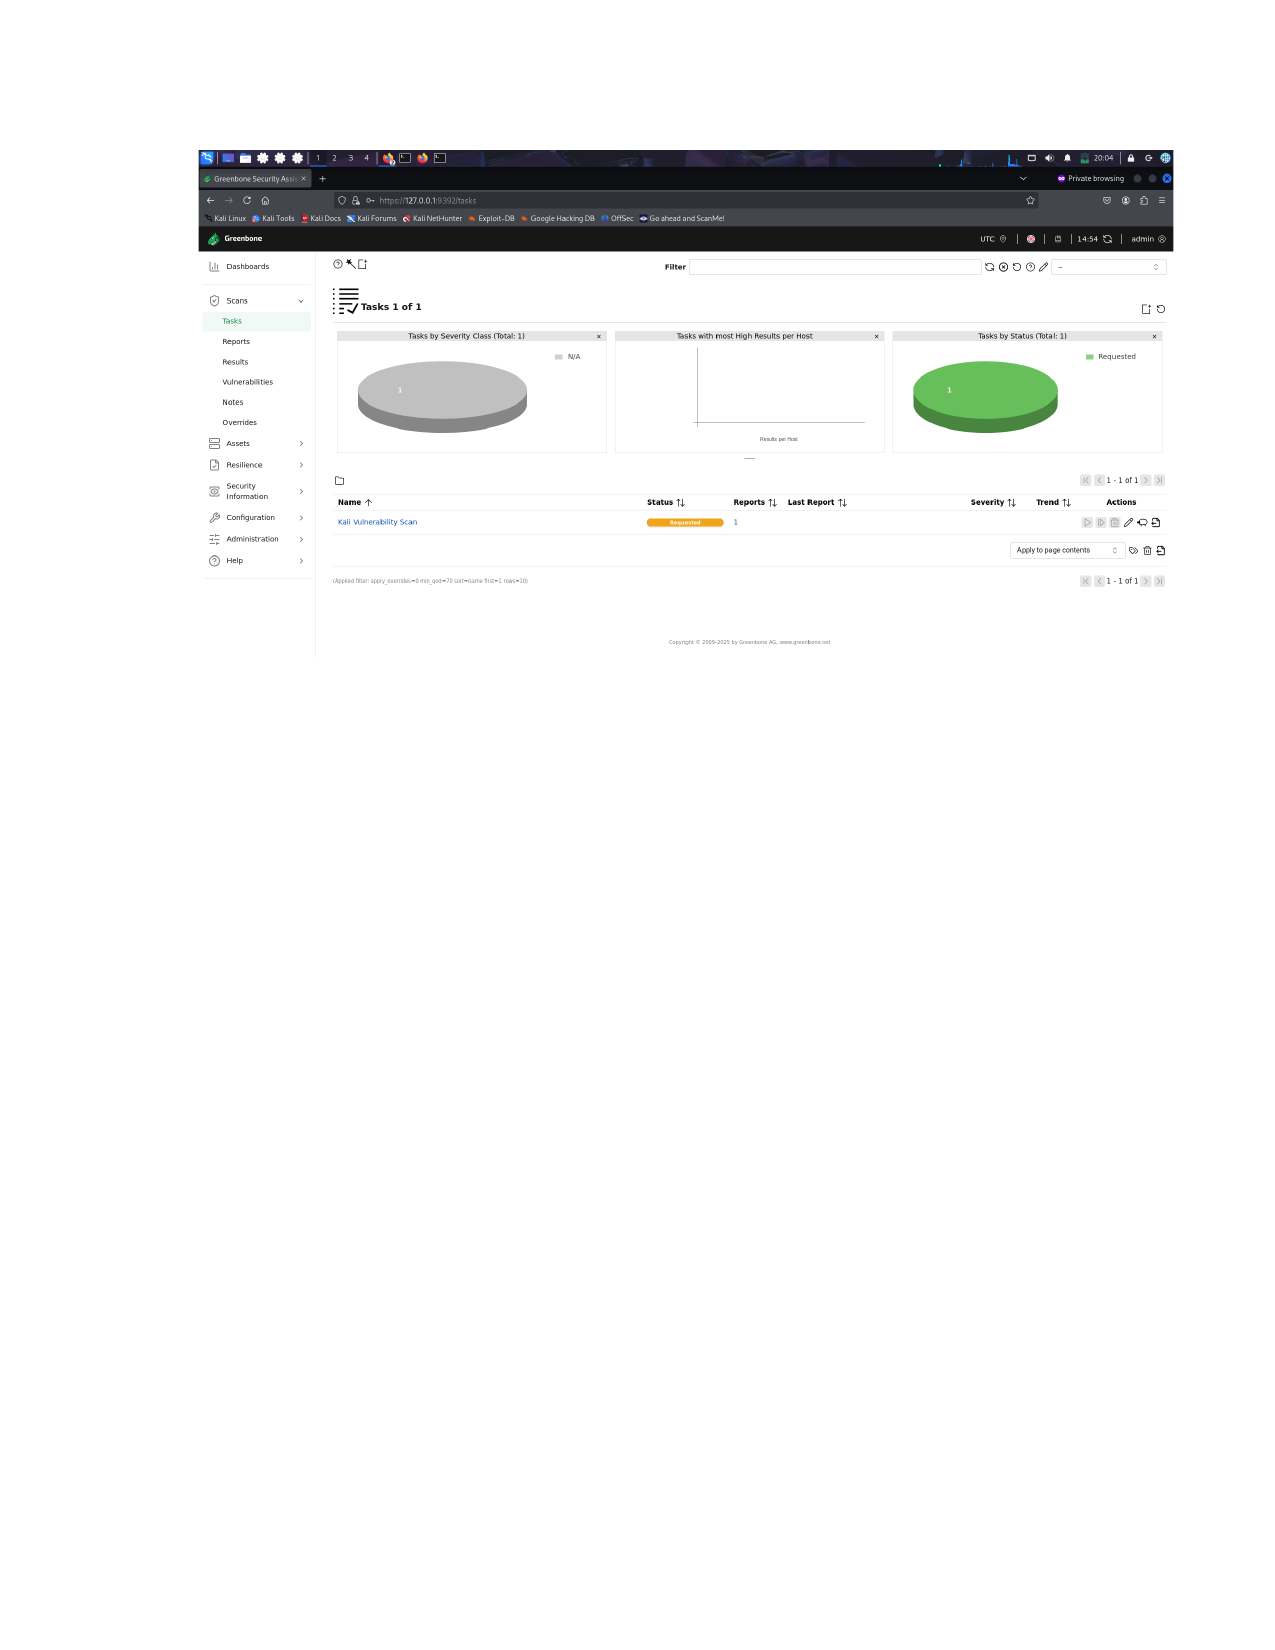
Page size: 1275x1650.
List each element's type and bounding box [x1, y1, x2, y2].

picture [198, 150, 1174, 657]
